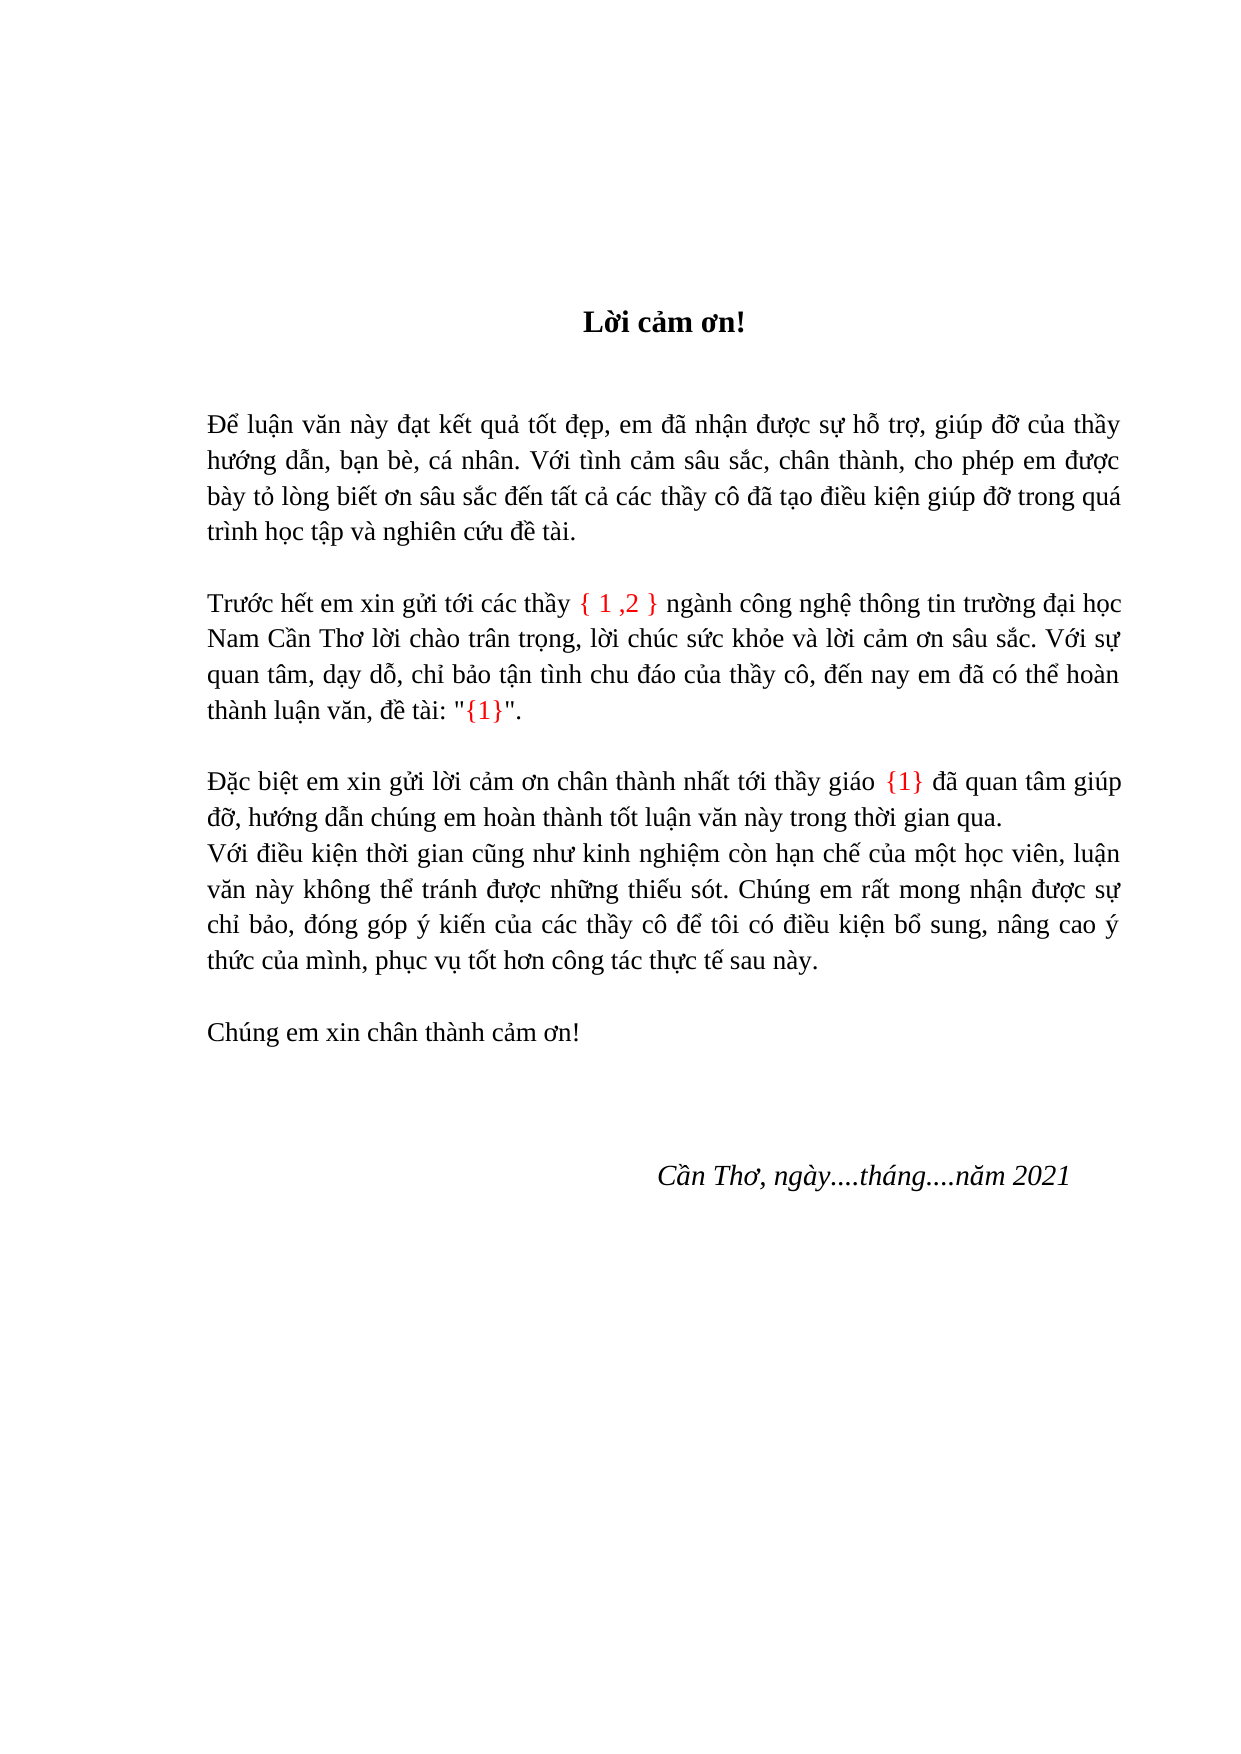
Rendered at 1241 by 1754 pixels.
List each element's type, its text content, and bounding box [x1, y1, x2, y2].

text Trước hết em xin gửi tới các thầy { 1 ,2 } ngành công nghệ thông tin trường đại học Nam Cần Thơ lời chào trân trọng, lời chúc sức khỏe và lời cảm ơn sâu sắc. Với sự quan tâm, dạy dỗ, chỉ bảo tận tình chu đáo của thầy cô, đến nay em đã có thể hoàn thành luận văn, đề tài: "{1}". [207, 587, 1122, 725]
text Để luận văn này đạt kết quả tốt đẹp, em đã nhận được sự hỗ trợ, giúp đỡ của thầy hướng dẫn, bạn bè, cá nhân. Với tình cảm sâu sắc, chân thành, cho phép em được bày tỏ lòng biết ơn sâu sắc đến tất cả các thầy cô đã tạo điều kiện giúp đỡ trong quá trình học tập và nghiên cứu đề tài. [207, 408, 1122, 547]
text Cần Thơ, ngày....tháng....năm 2021 [582, 1158, 1122, 1192]
text Chúng em xin chân thành cảm ơn! [207, 1016, 1122, 1047]
text Đặc biệt em xin gửi lời cảm ơn chân thành nhất tới thầy giáo {1} đã quan tâm giúp đỡ, hướng dẫn chúng em hoàn thành tốt luận văn này trong thời gian qua. [207, 766, 1122, 832]
text Lời cảm ơn! [207, 303, 1122, 339]
text Với điều kiện thời gian cũng như kinh nghiệm còn hạn chế của một học viên, luận văn này không thể tránh được những thiếu sót. Chúng em rất mong nhận được sự chỉ bảo, đóng góp ý kiến của các thầy cô để tôi có điều kiện bổ sung, nâng cao ý thức của mình, phục vụ tốt hơn công tác thực tế sau này. [207, 837, 1122, 975]
